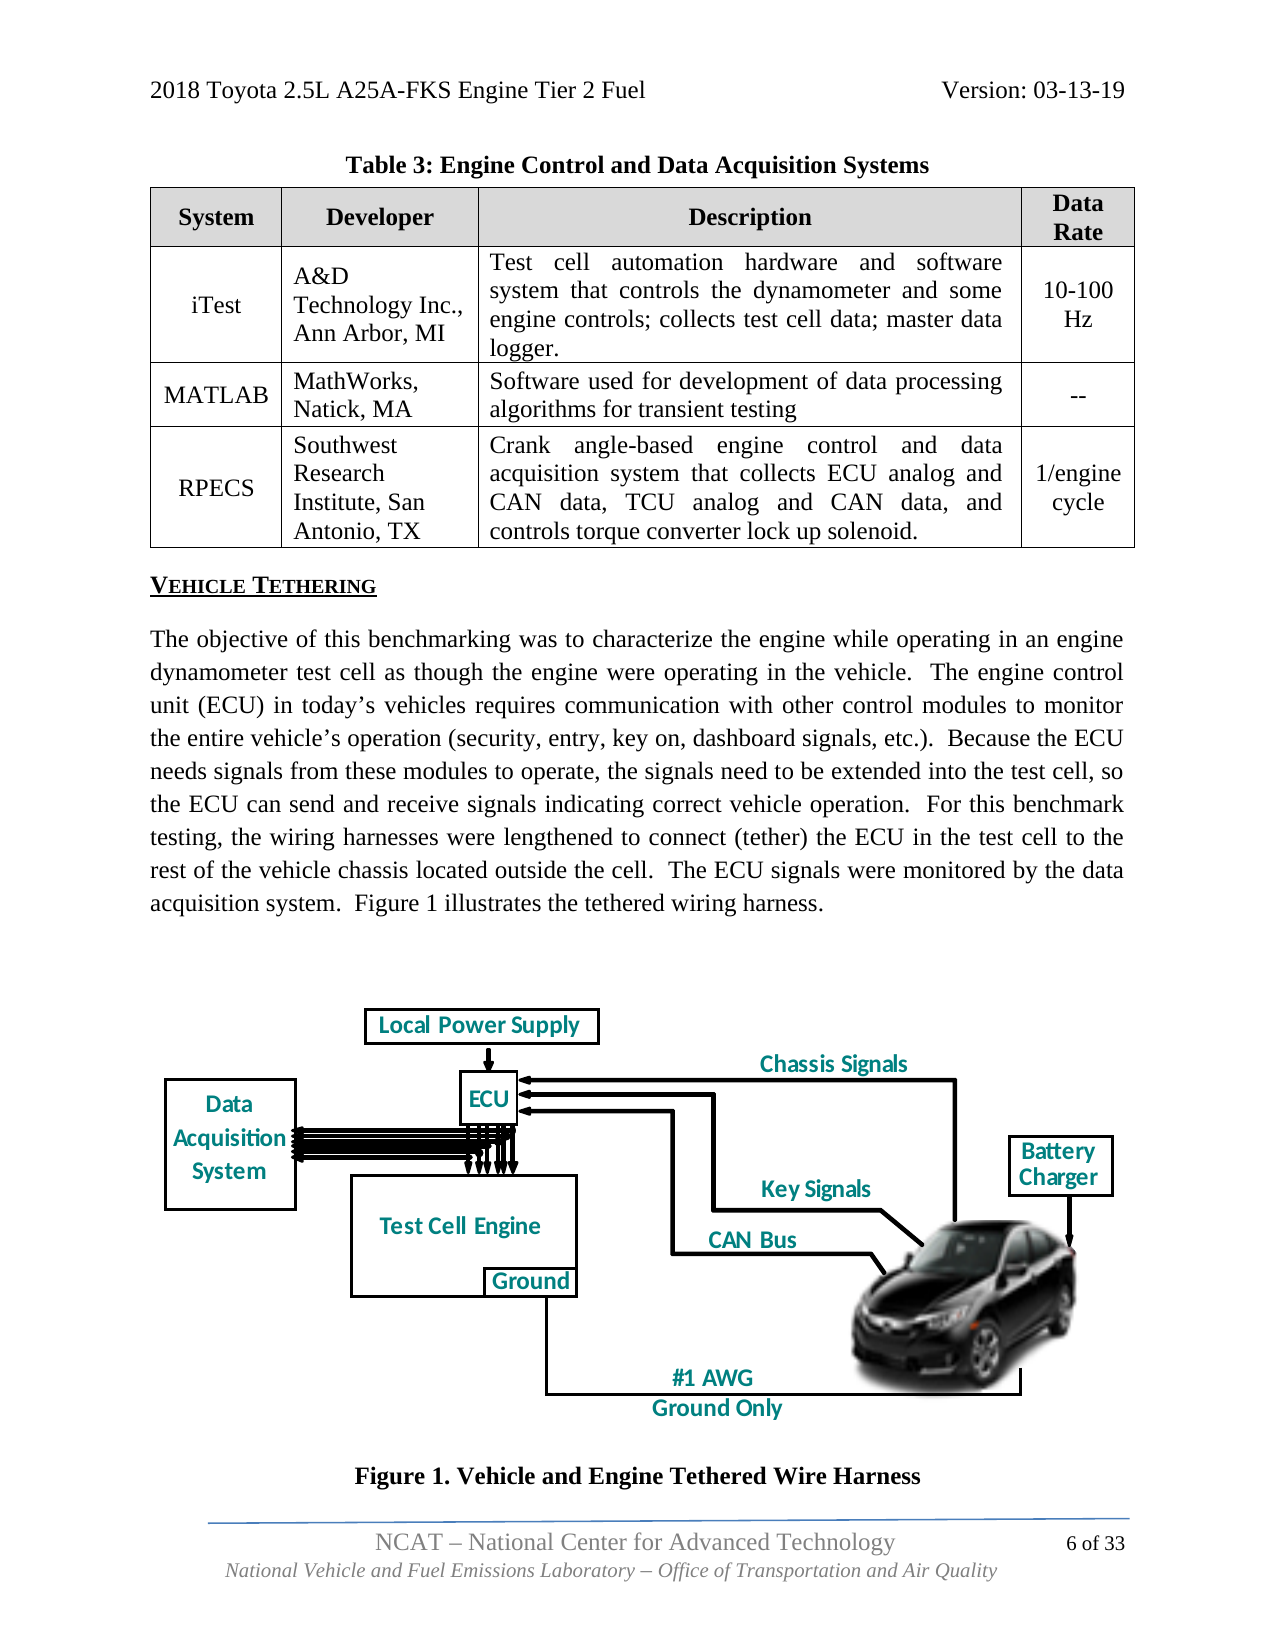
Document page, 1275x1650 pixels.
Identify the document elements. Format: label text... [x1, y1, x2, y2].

text Table 3: Engine Control and Data Acquisition Systems [150, 150, 1125, 179]
table_header System [151, 188, 281, 246]
table_cell MathWorks, Natick, MA [282, 363, 478, 426]
text Figure 1. Vehicle and Engine Tethered Wire Harness [150, 1461, 1125, 1489]
table_cell 1/engine cycle [1022, 427, 1134, 547]
table_cell Software used for development of data processing algorithms for transient testing [479, 363, 1021, 426]
table_cell iTest [151, 247, 281, 362]
text Vehicle Tethering [150, 570, 1125, 599]
table_cell Crank angle-based engine control and data acquisition system that collects ECU analog and CAN data, TCU analog and CAN data, and controls torque converter lock up solenoid. [479, 427, 1021, 547]
table_cell RPECS [151, 427, 281, 547]
table_header Description [479, 188, 1021, 246]
table_cell MATLAB [151, 363, 281, 426]
table_cell A&D Technology Inc., Ann Arbor, MI [282, 247, 478, 362]
table_header Developer [282, 188, 478, 246]
table_cell 10-100 Hz [1022, 247, 1134, 362]
text The objective of this benchmarking was to characterize the engine while operating in an engine dynamometer test cell as though the engine were operating in the vehicle. The engine control unit (ECU) in today’s vehicles requires communication with other control modules to monitor the entire vehicle’s operation (security, entry, key on, dashboard signals, etc.). Because the ECU needs signals from these modules to operate, the signals need to be extended into the test cell, so the ECU can send and receive signals indicating correct vehicle operation. For this benchmark testing, the wiring harnesses were lengthened to connect (tether) the ECU in the test cell to the rest of the vehicle chassis located outside the cell. The ECU signals were monitored by the data acquisition system. Figure 1 illustrates the tethered wiring harness. [150, 624, 1125, 917]
table_cell -- [1022, 363, 1134, 426]
table_header Data Rate [1022, 188, 1134, 246]
table_cell Test cell automation hardware and software system that controls the dynamometer and some engine controls; collects test cell data; master data logger. [479, 247, 1021, 362]
table_cell Southwest Research Institute, San Antonio, TX [282, 427, 478, 547]
